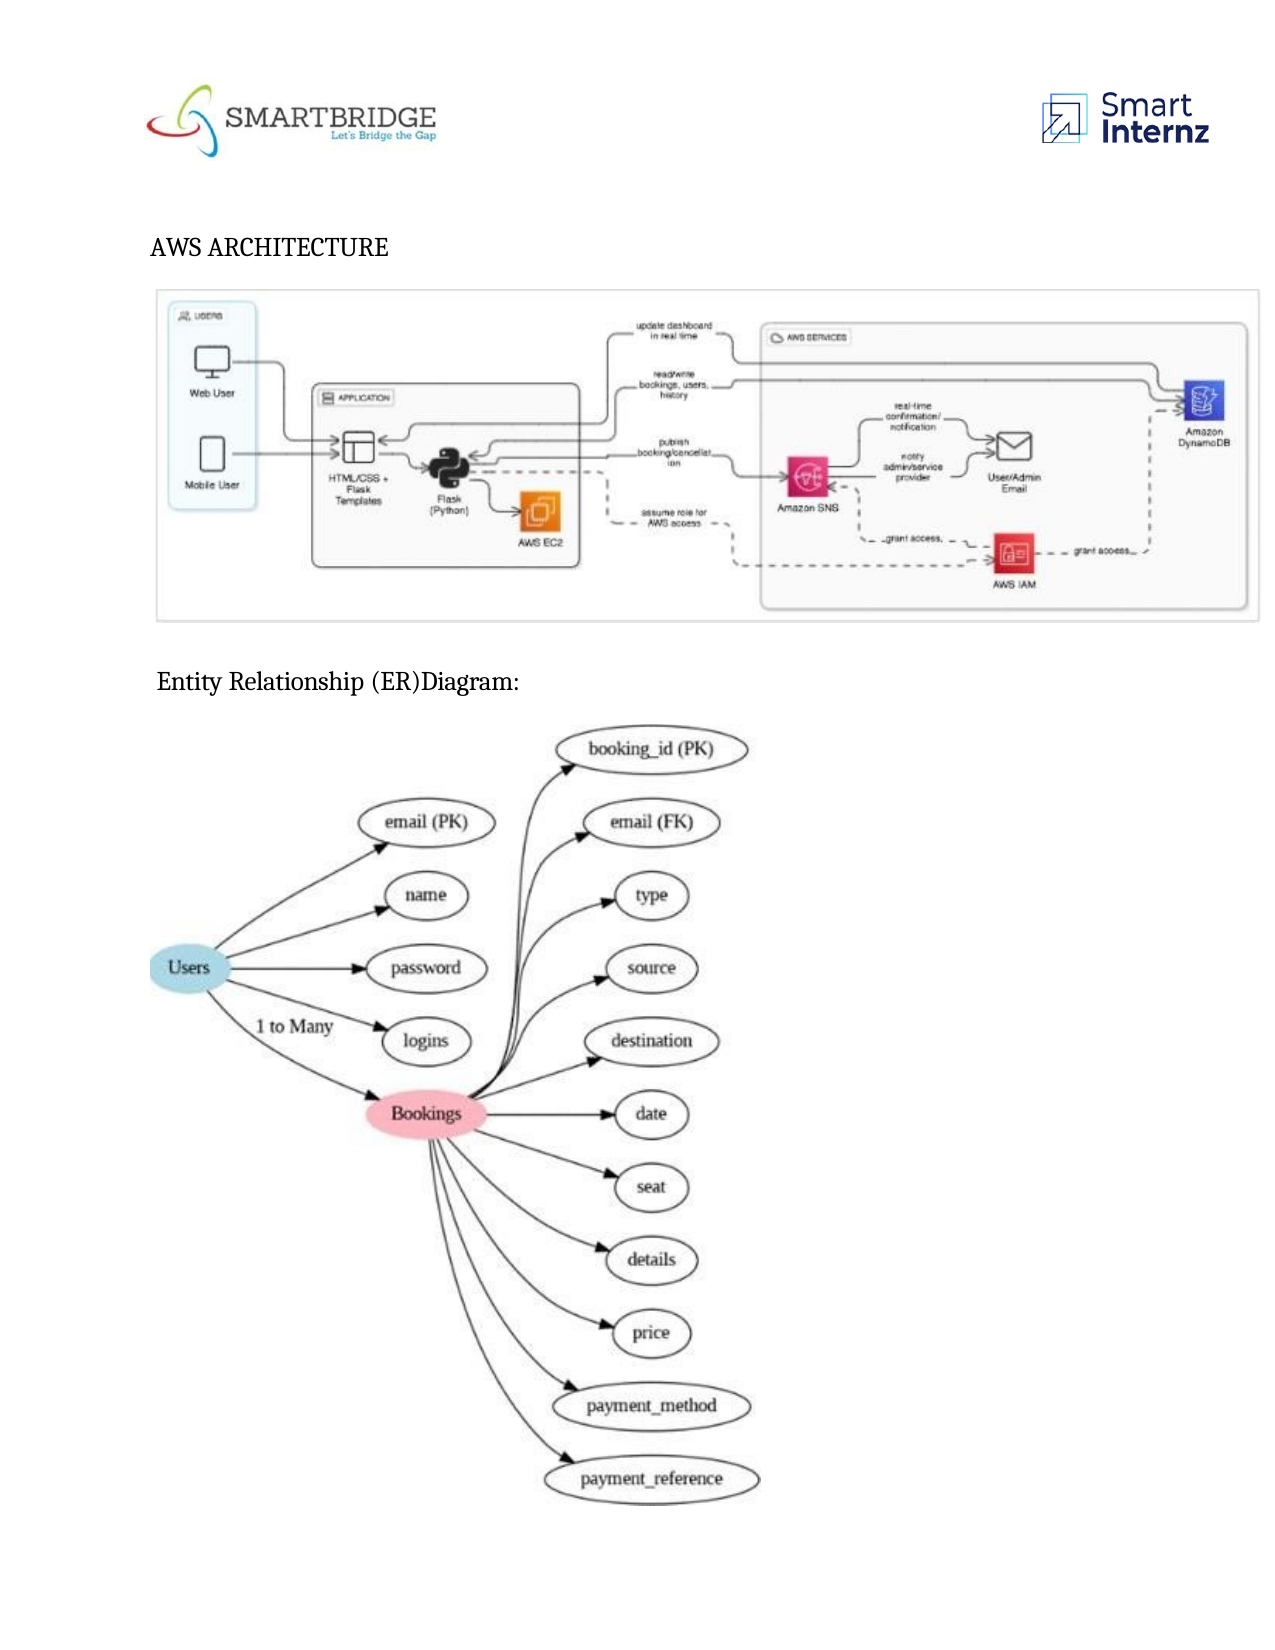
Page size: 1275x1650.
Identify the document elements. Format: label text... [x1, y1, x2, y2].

picture [155, 289, 1261, 623]
picture [150, 724, 761, 1506]
text AWS ARCHITECTURE [150, 232, 1275, 263]
picture [143, 78, 439, 161]
picture [1042, 92, 1209, 143]
text Entity Relationship (ER)Diagram: [156, 666, 1275, 697]
